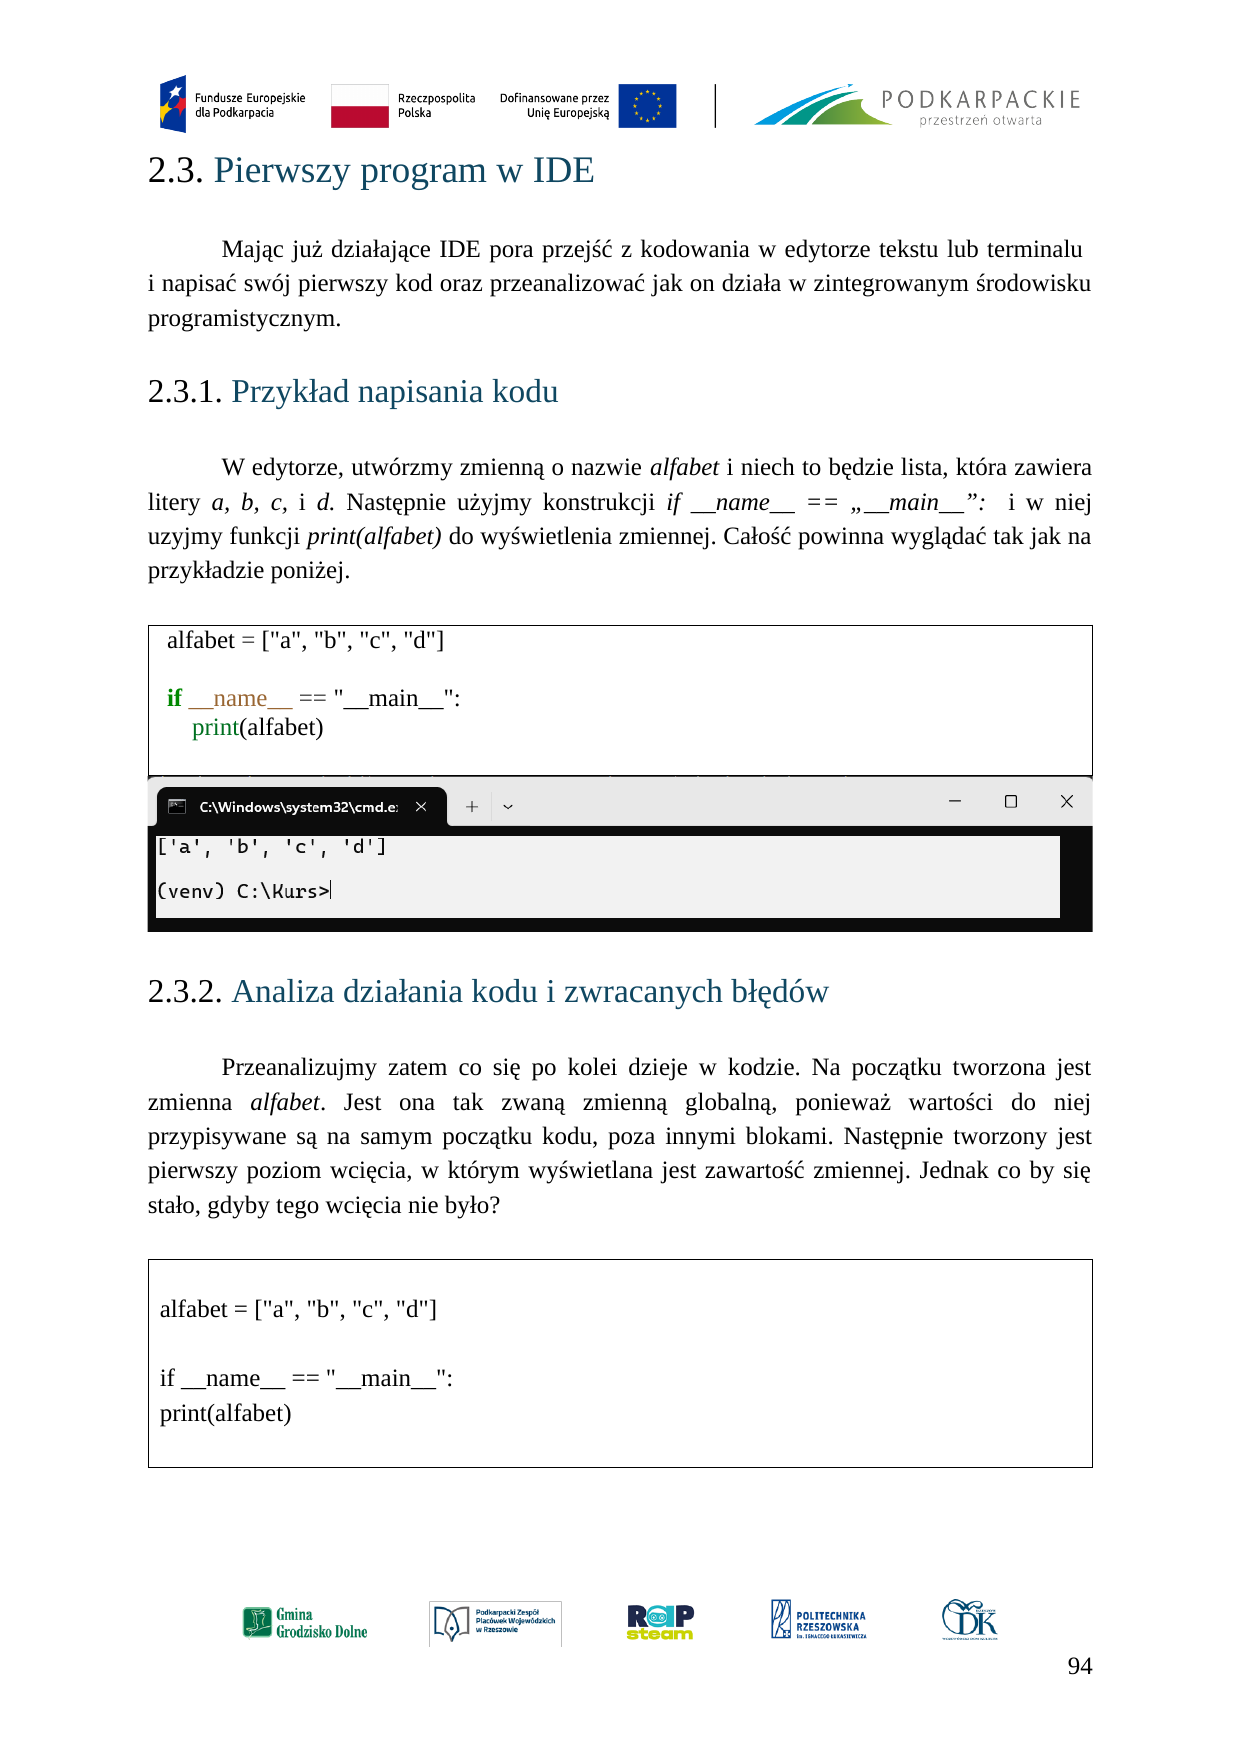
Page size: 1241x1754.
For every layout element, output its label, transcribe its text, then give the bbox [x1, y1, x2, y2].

subtitle Analiza działania kodu i zwracanych błędów [148, 972, 1092, 1010]
picture [147, 60, 1093, 148]
text W edytorze, utwórzmy zmienną o nazwie alfabet i niech to będzie lista, która zawiera litery a, b, c, i d. Następnie użyjmy konstrukcji if __name__ == „__main__”: i w niej uzyjmy funkcji print(alfabet) do wyświetlenia zmiennej. Całość powinna wyglądać tak jak na przykładzie poniżej. [148, 452, 1092, 584]
picture [242, 1585, 998, 1652]
table_header [149, 626, 1092, 775]
text Przeanalizujmy zatem co się po kolei dzieje w kodzie. Na początku tworzona jest zmienna alfabet. Jest ona tak zwaną zmienną globalną, ponieważ wartości do niej przypisywane są na samym początku kodu, poza innymi blokami. Następnie tworzony jest pierwszy poziom wcięcia, w którym wyświetlana jest zawartość zmiennej. Jednak co by się stało, gdyby tego wcięcia nie było? [148, 1052, 1092, 1219]
text Mając już działające IDE pora przejść z kodowania w edytorze tekstu lub terminalu i napisać swój pierwszy kod oraz przeanalizować jak on działa w zintegrowanym środowisku programistycznym. [148, 234, 1092, 332]
subtitle Pierwszy program w IDE [148, 148, 1092, 191]
table_header alfabet = ["a", "b", "c", "d"] if __name__ == "__main__": print(alfabet) [149, 1260, 1092, 1467]
subtitle Przykład napisania kodu [148, 372, 1092, 410]
picture [147, 776, 1093, 932]
